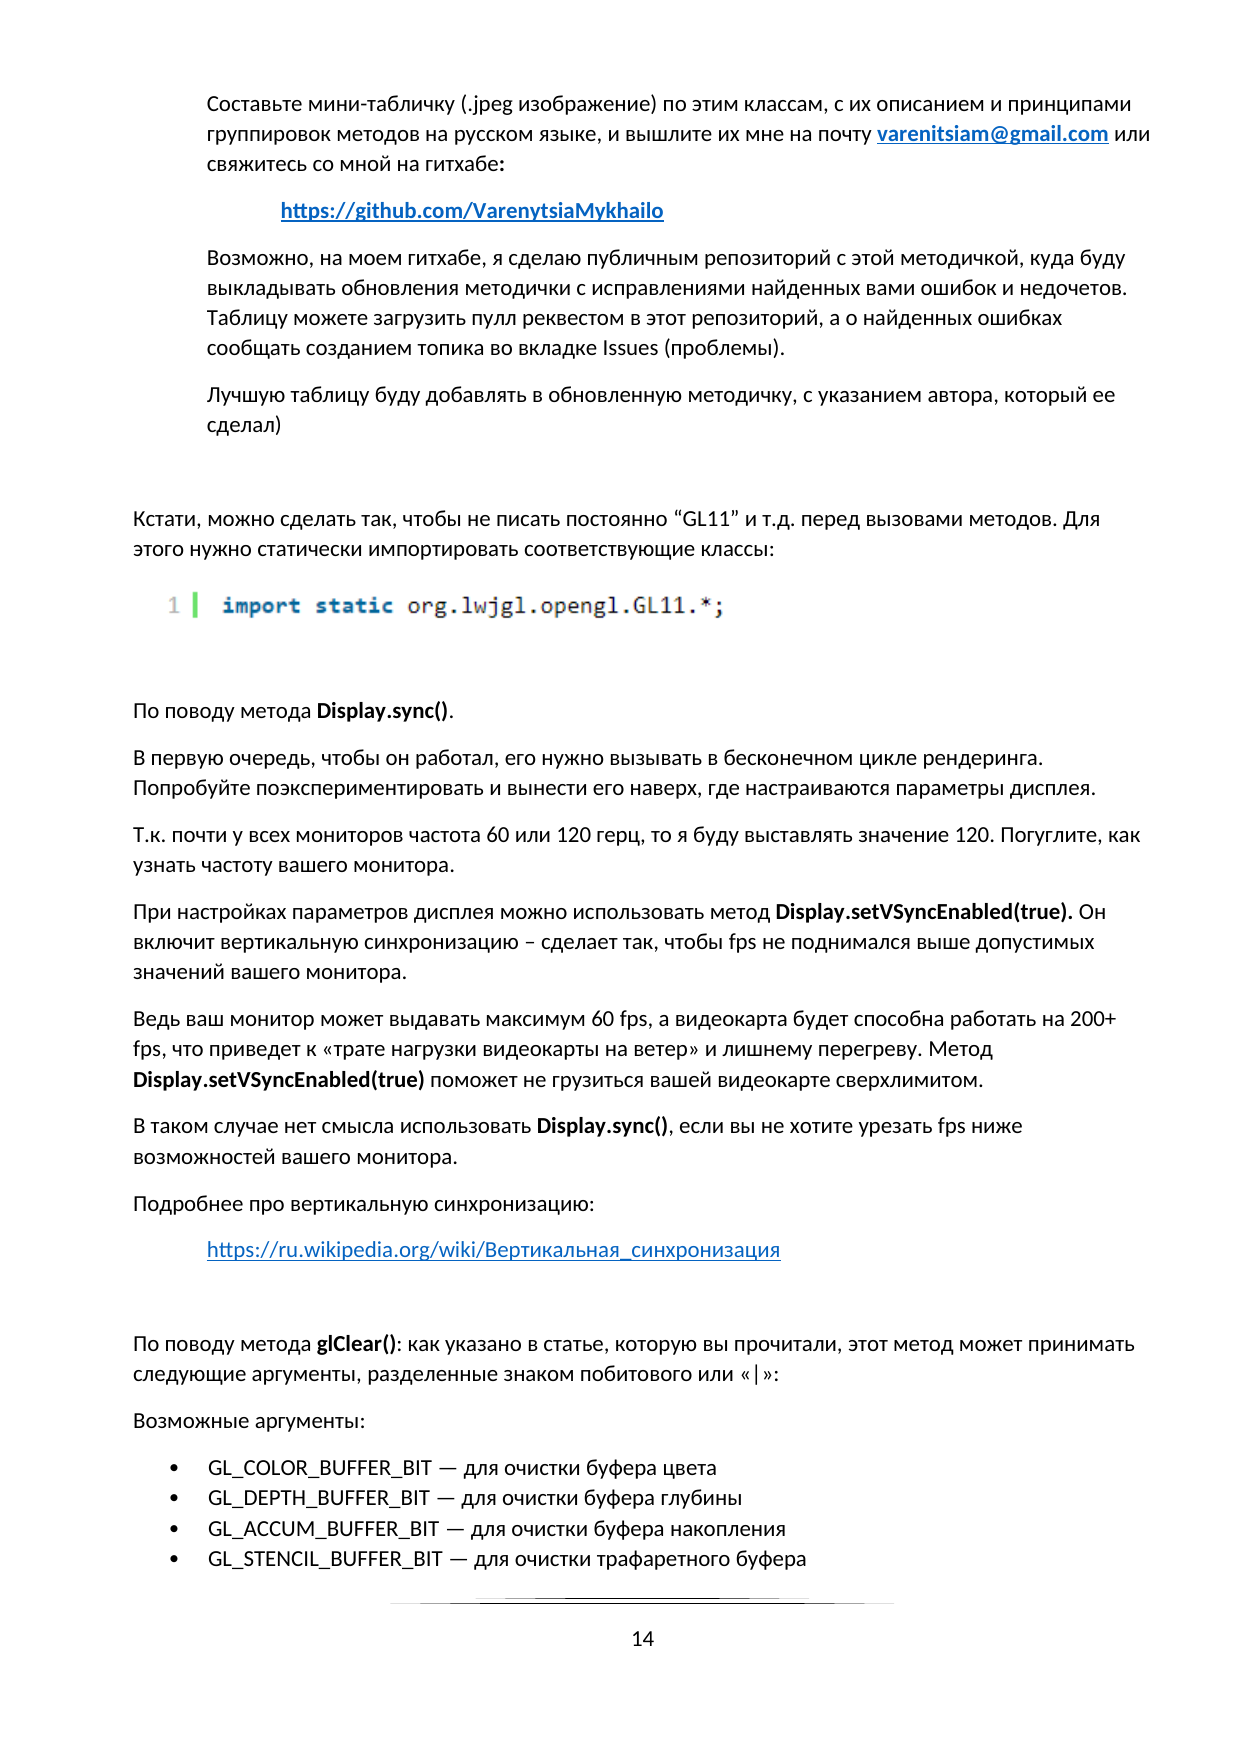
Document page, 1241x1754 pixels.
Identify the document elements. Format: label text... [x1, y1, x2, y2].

text Возможные аргументы: [133, 1406, 1152, 1434]
list GL_COLOR_BUFFER_BIT — для очистки буфера цвета [170, 1453, 1152, 1481]
text https://ru.wikipedia.org/wiki/Вертикальная_синхронизация [133, 1236, 1152, 1264]
text Подробнее про вертикальную синхронизацию: [133, 1189, 1152, 1217]
text https://github.com/VarenytsiaMykhailo [207, 196, 1152, 224]
list GL_STENCIL_BUFFER_BIT — для очистки трафаретного буфера [170, 1544, 1152, 1572]
list GL_DEPTH_BUFFER_BIT — для очистки буфера глубины [170, 1483, 1152, 1512]
text Лучшую таблицу буду добавлять в обновленную методичку, с указанием автора, который ее сделал) [207, 380, 1152, 438]
picture [132, 581, 917, 631]
text По поводу метода glClear(): как указано в статье, которую вы прочитали, этот метод может принимать следующие аргументы, разделенные знаком побитового или «|»: [133, 1329, 1152, 1388]
list GL_ACCUM_BUFFER_BIT — для очистки буфера накопления [170, 1514, 1152, 1542]
text Возможно, на моем гитхабе, я сделаю публичным репозиторий с этой методичкой, куда буду выкладывать обновления методички с исправлениями найденных вами ошибок и недочетов. Таблицу можете загрузить пулл реквестом в этот репозиторий, а о найденных ошибках сообщать созданием топика во вкладке Issues (проблемы). [207, 243, 1152, 361]
text В таком случае нет смысла использовать Display.sync(), если вы не хотите урезать fps ниже возможностей вашего монитора. [133, 1112, 1152, 1170]
text Т.к. почти у всех мониторов частота 60 или 120 герц, то я буду выставлять значение 120. Погуглите, как узнать частоту вашего монитора. [133, 820, 1152, 878]
text В первую очередь, чтобы он работал, его нужно вызывать в бесконечном цикле рендеринга. Попробуйте поэкспериментировать и вынести его наверх, где настраиваются параметры дисплея. [133, 743, 1152, 801]
text Составьте мини-табличку (.jpeg изображение) по этим классам, с их описанием и принципами группировок методов на русском языке, и вышлите их мне на почту varenitsiam@gmail.com или свяжитесь со мной на гитхабе: [207, 89, 1152, 177]
text По поводу метода Display.sync(). [133, 696, 1152, 724]
text Ведь ваш монитор может выдавать максимум 60 fps, а видеокарта будет способна работать на 200+ fps, что приведет к «трате нагрузки видеокарты на ветер» и лишнему перегреву. Метод Display.setVSyncEnabled(true) поможет не грузиться вашей видеокарте сверхлимитом. [133, 1004, 1152, 1093]
text При настройках параметров дисплея можно использовать метод Display.setVSyncEnabled(true). Он включит вертикальную синхронизацию – сделает так, чтобы fps не поднимался выше допустимых значений вашего монитора. [133, 897, 1152, 986]
text Кстати, можно сделать так, чтобы не писать постоянно “GL11” и т.д. перед вызовами методов. Для этого нужно статически импортировать соответствующие классы: [133, 504, 1152, 562]
